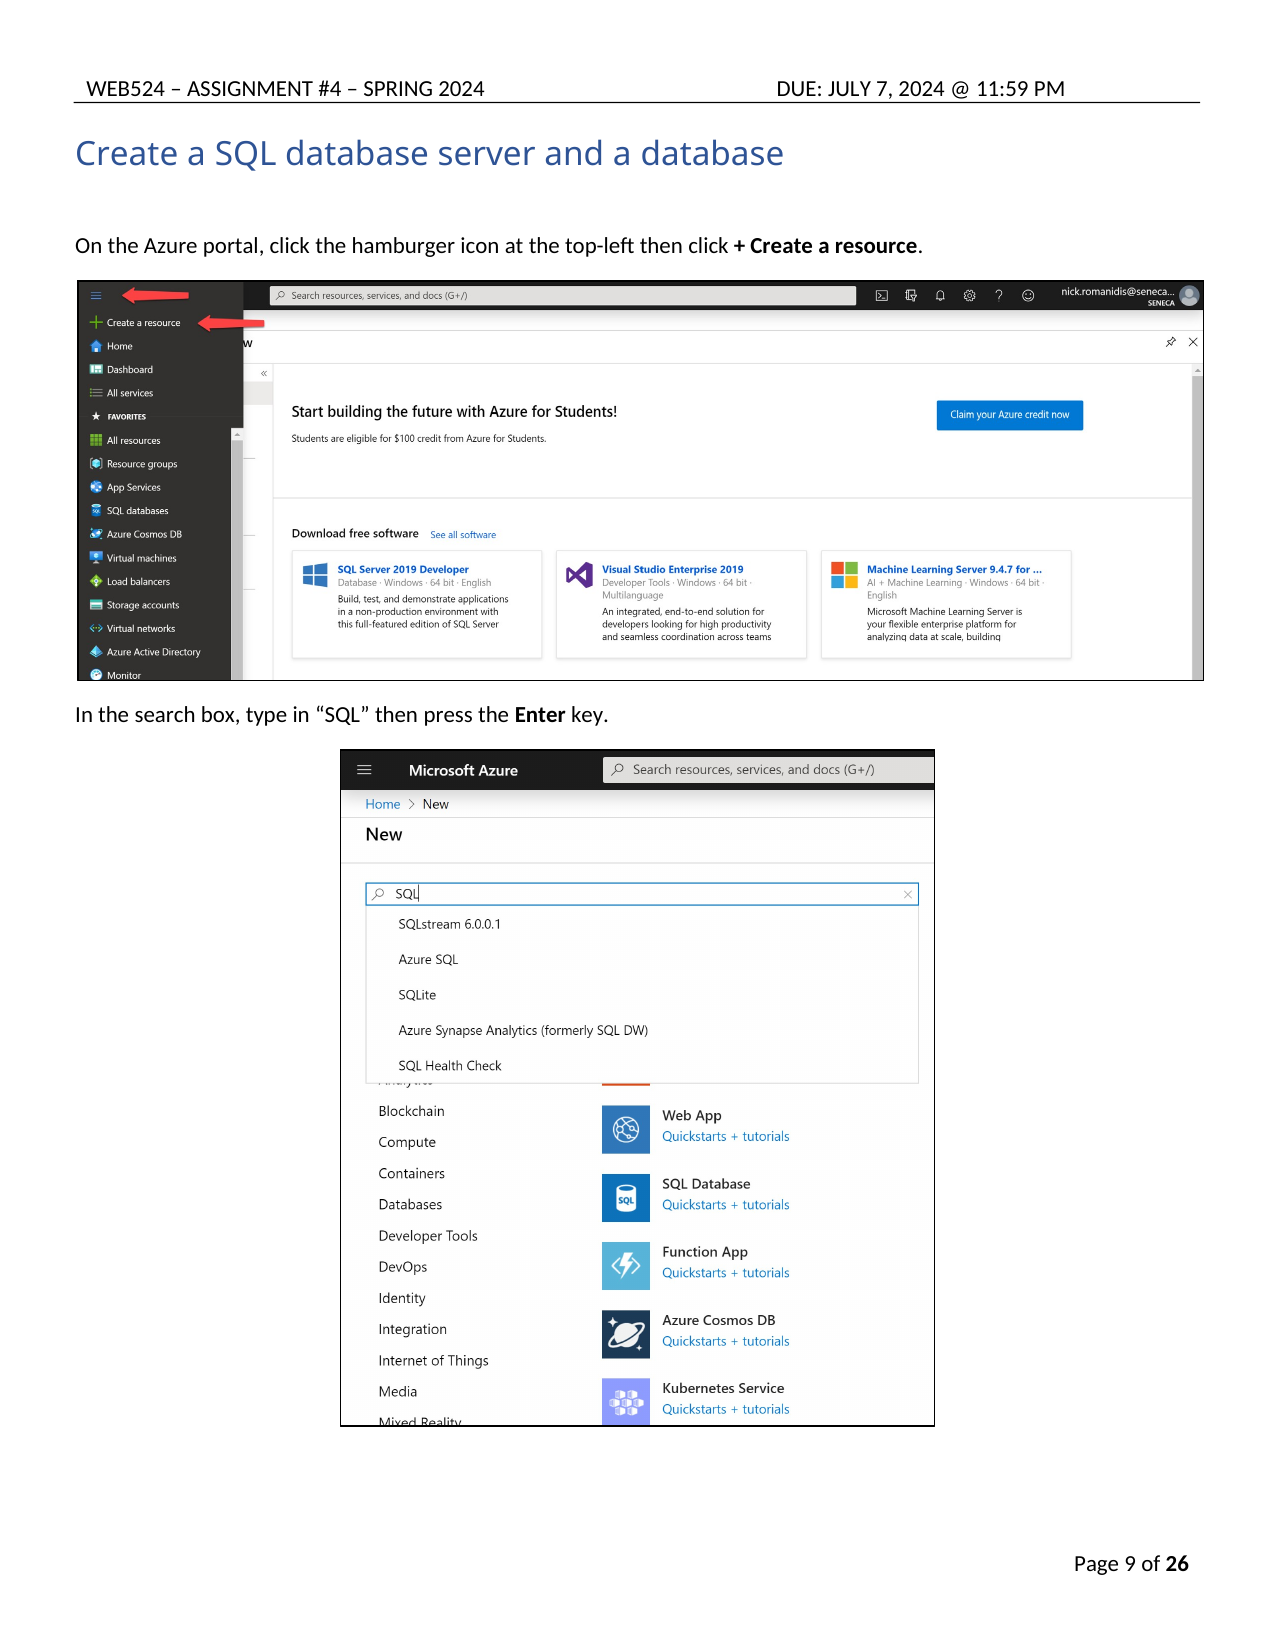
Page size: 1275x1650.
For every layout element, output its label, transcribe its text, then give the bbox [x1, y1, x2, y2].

picture [341, 751, 934, 1425]
text On the Azure portal, click the hamburger icon at the top-left then click + Create a resource. [75, 231, 1214, 259]
subtitle Create a SQL database server and a database [75, 130, 1214, 175]
text In the search box, type in “SQL” then press the Enter key. [75, 295, 1214, 728]
picture [79, 282, 1203, 295]
